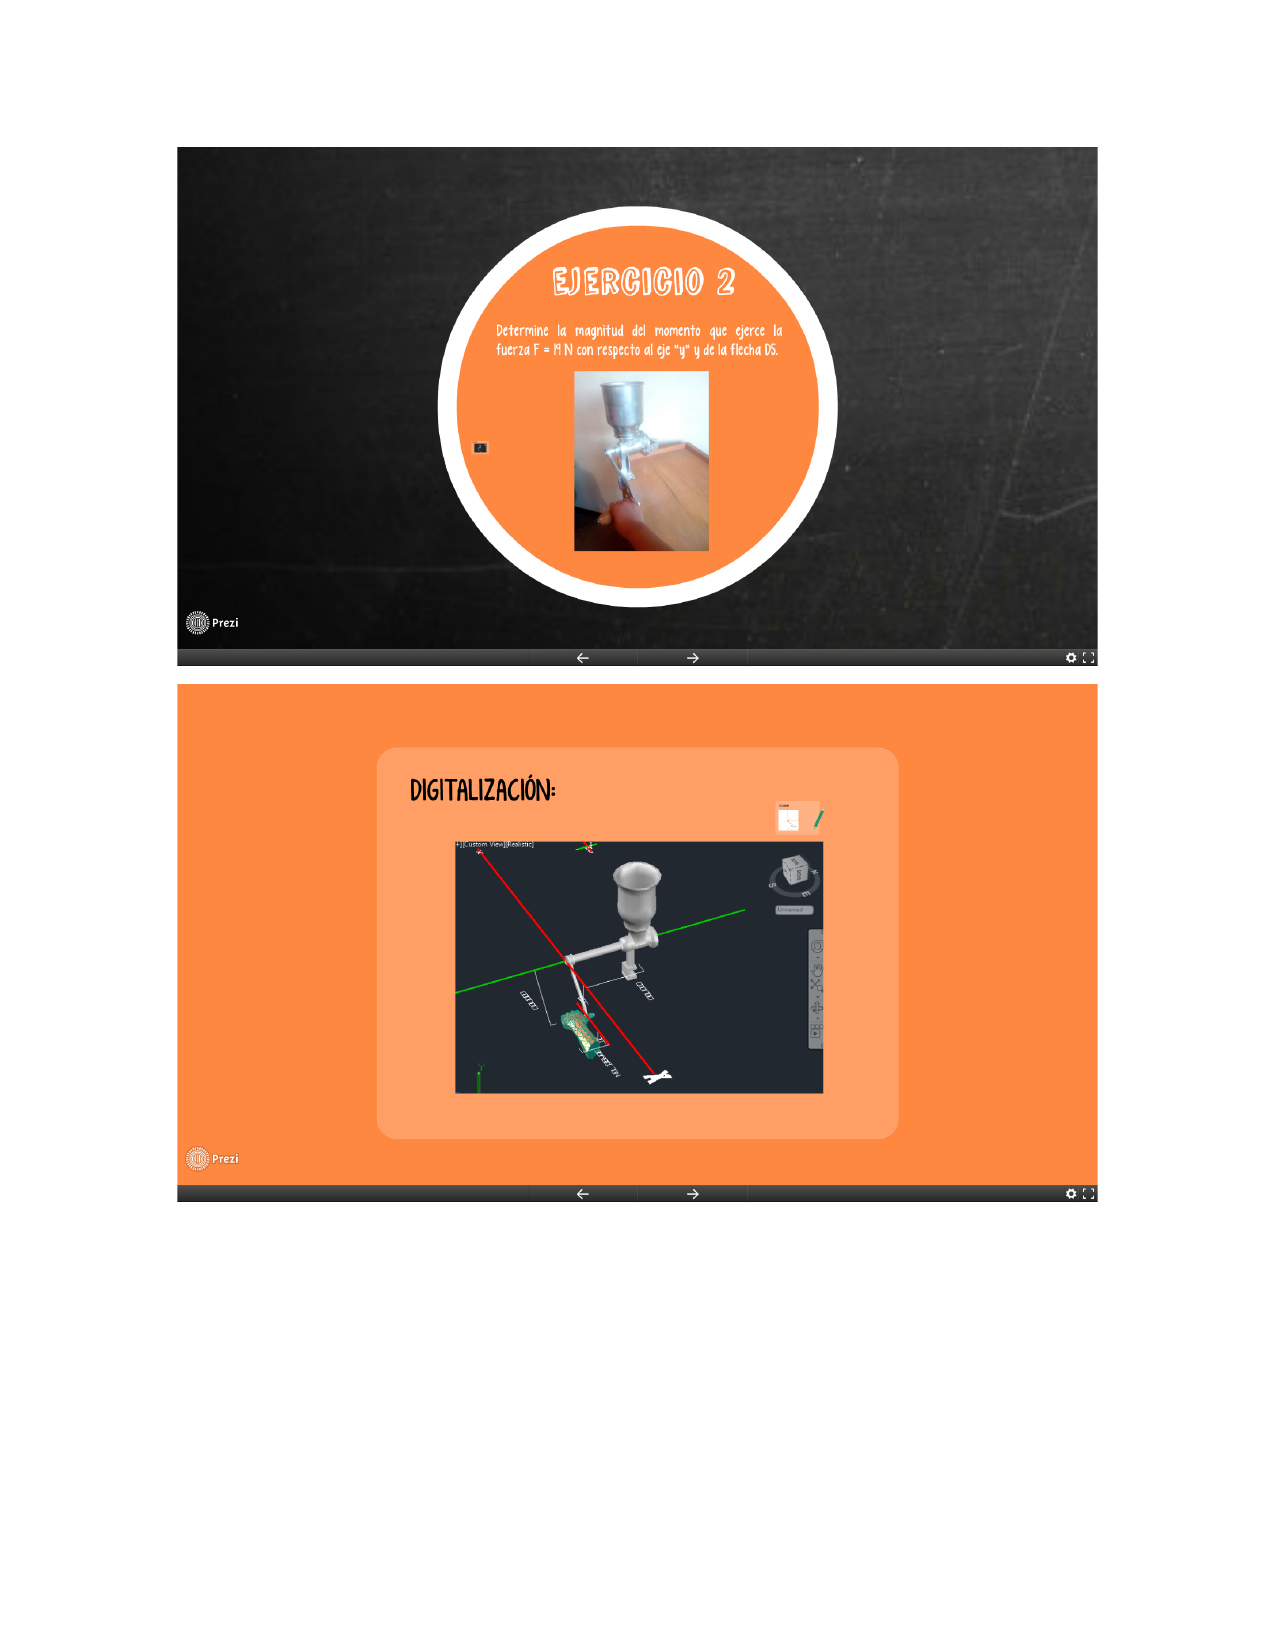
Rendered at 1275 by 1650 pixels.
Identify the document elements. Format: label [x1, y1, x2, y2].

picture [177, 147, 1098, 666]
picture [177, 684, 1098, 1202]
